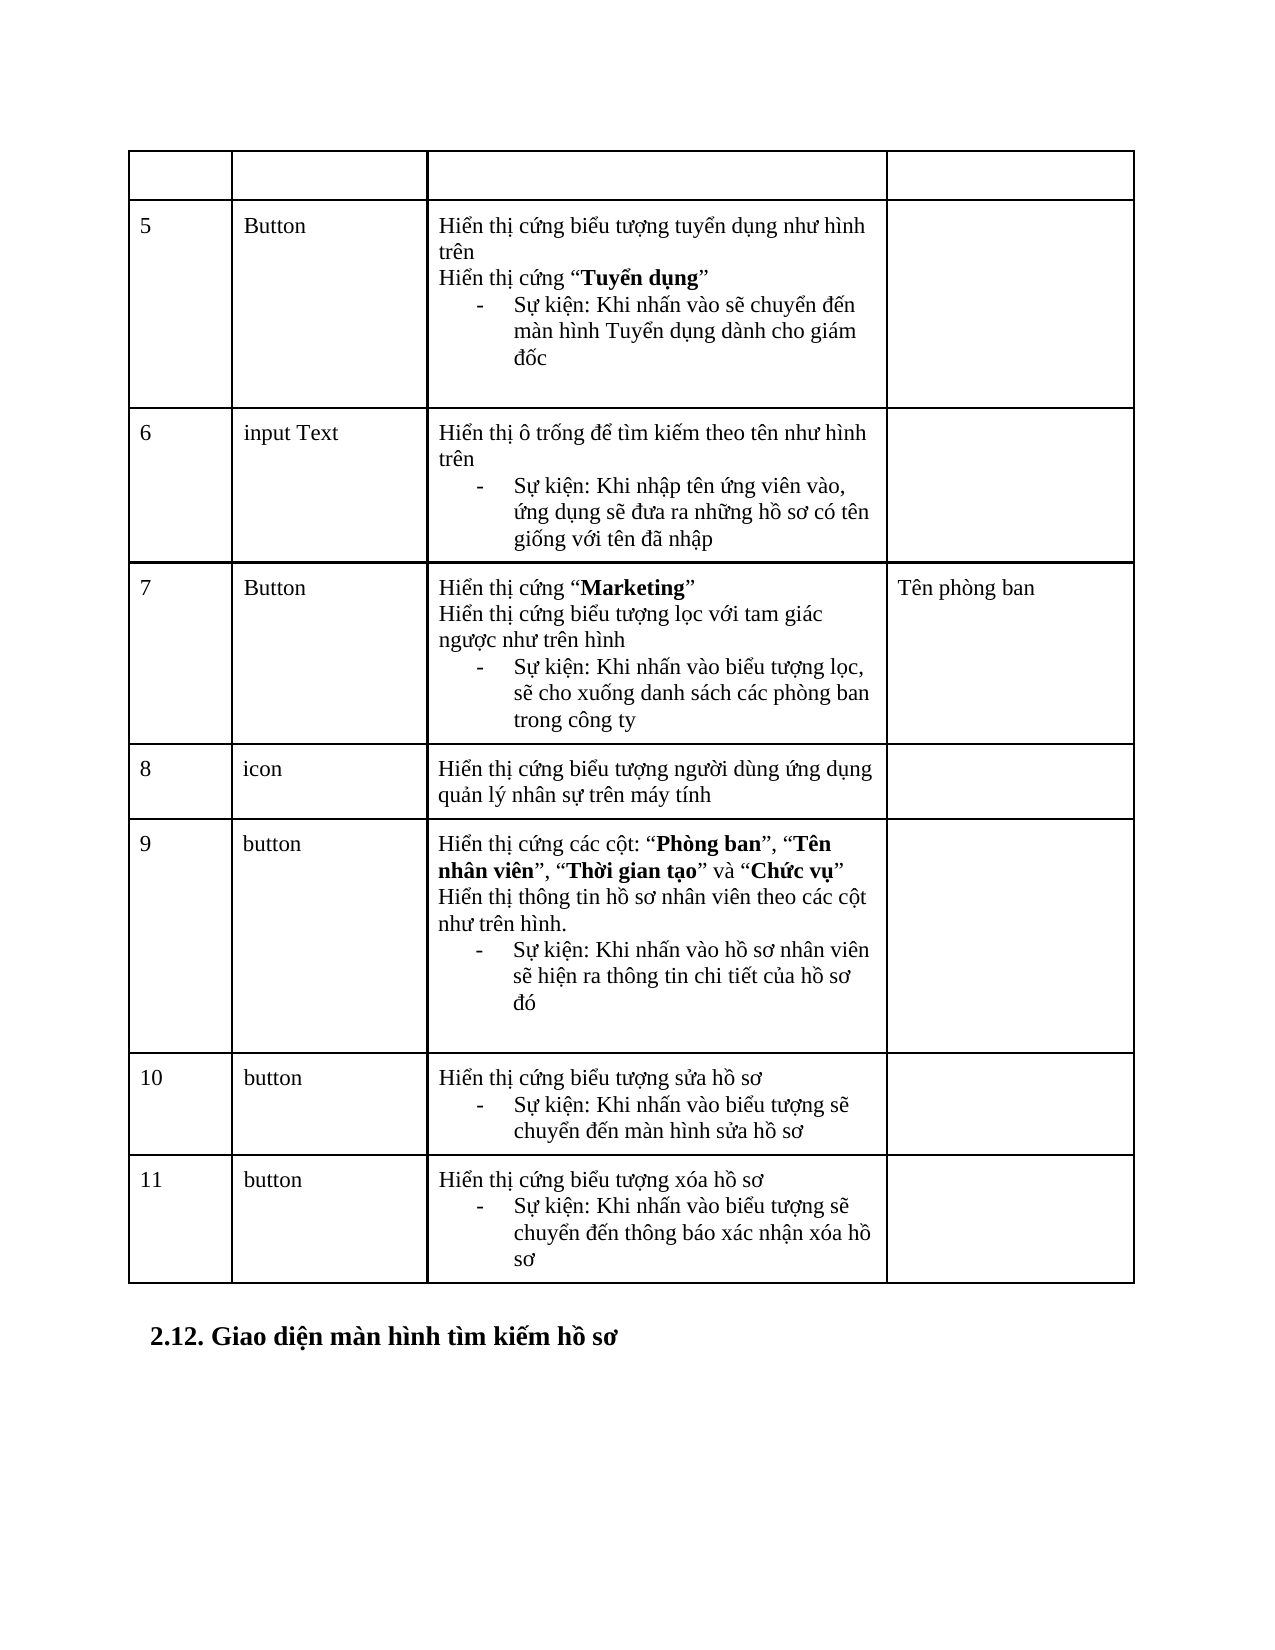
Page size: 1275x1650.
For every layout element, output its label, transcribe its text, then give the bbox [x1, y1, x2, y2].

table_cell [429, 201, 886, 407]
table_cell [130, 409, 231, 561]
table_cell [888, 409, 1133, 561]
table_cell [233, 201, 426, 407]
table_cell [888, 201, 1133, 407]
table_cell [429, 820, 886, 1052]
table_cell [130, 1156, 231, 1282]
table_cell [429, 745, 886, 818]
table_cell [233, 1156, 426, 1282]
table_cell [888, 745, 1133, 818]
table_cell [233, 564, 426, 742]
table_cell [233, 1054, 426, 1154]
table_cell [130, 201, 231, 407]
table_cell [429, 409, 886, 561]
text 2.12. Giao diện màn hình tìm kiếm hồ sơ [150, 1320, 1125, 1351]
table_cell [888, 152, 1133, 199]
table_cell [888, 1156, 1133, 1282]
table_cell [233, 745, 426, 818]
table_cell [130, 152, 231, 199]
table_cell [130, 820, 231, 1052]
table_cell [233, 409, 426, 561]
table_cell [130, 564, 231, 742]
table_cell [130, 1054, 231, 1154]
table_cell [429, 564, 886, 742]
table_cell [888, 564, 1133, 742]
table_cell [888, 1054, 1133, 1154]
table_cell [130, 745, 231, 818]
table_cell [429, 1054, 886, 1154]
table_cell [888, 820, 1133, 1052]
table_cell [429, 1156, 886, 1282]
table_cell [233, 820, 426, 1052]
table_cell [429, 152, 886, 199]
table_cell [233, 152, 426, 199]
